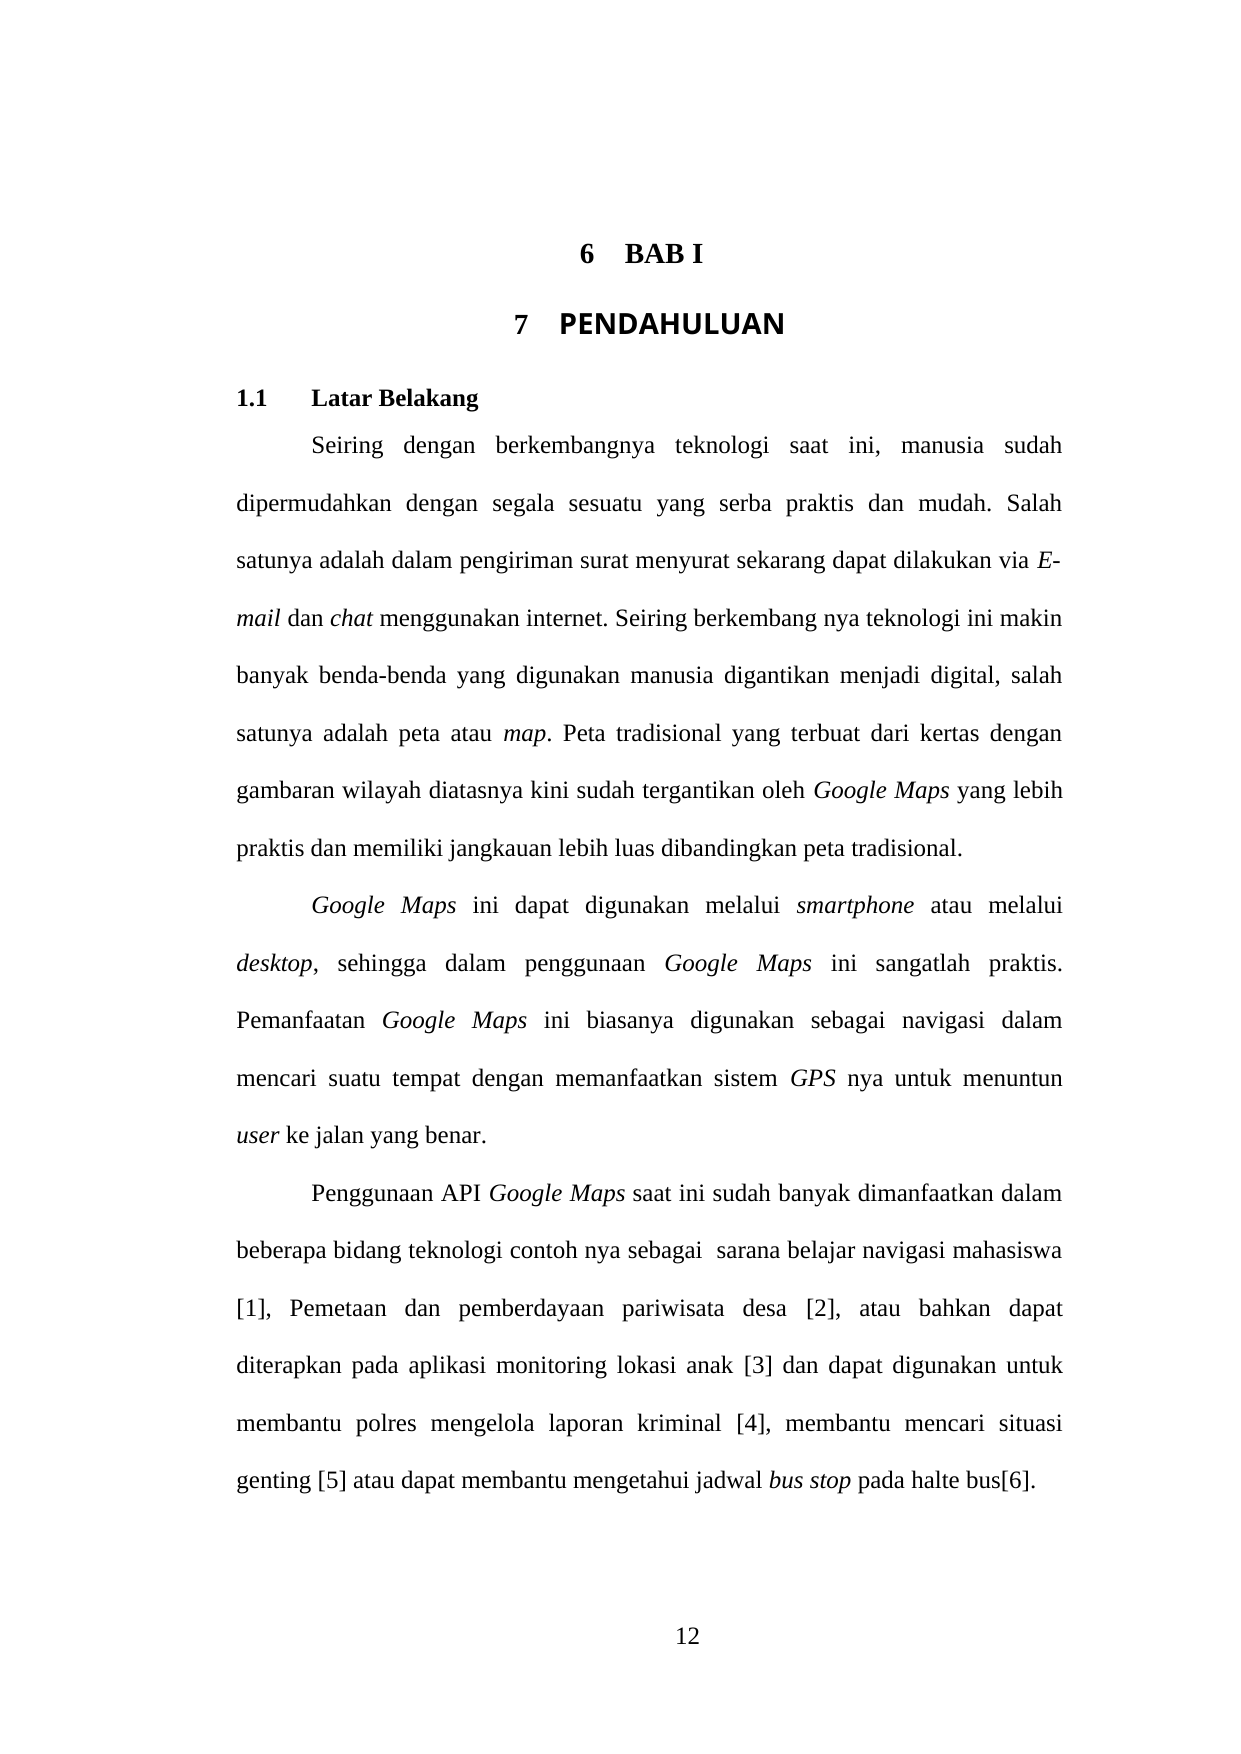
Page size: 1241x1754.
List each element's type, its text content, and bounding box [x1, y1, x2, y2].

text Latar Belakang [236, 383, 1063, 411]
subtitle PENDAHULUAN [236, 303, 1063, 343]
text Seiring dengan berkembangnya teknologi saat ini, manusia sudah dipermudahkan dengan segala sesuatu yang serba praktis dan mudah. Salah satunya adalah dalam pengiriman surat menyurat sekarang dapat dilakukan via E-mail dan chat menggunakan internet. Seiring berkembang nya teknologi ini makin banyak benda-benda yang digunakan manusia digantikan menjadi digital, salah satunya adalah peta atau map. Peta tradisional yang terbuat dari kertas dengan gambaran wilayah diatasnya kini sudah tergantikan oleh Google Maps yang lebih praktis dan memiliki jangkauan lebih luas dibandingkan peta tradisional. [236, 430, 1063, 862]
text Google Maps ini dapat digunakan melalui smartphone atau melalui desktop, sehingga dalam penggunaan Google Maps ini sangatlah praktis. Pemanfaatan Google Maps ini biasanya digunakan sebagai navigasi dalam mencari suatu tempat dengan memanfaatkan sistem GPS nya untuk menuntun user ke jalan yang benar. [236, 890, 1063, 1149]
text Penggunaan API Google Maps saat ini sudah banyak dimanfaatkan dalam beberapa bidang teknologi contoh nya sebagai sarana belajar navigasi mahasiswa [1], Pemetaan dan pemberdayaan pariwisata desa [2], atau bahkan dapat diterapkan pada aplikasi monitoring lokasi anak [3] dan dapat digunakan untuk membantu polres mengelola laporan kriminal [4], membantu mencari situasi genting [5] atau dapat membantu mengetahui jadwal bus stop pada halte bus[6]. [236, 1178, 1063, 1494]
subtitle BAB I PENDAHULUAN [236, 236, 1063, 270]
